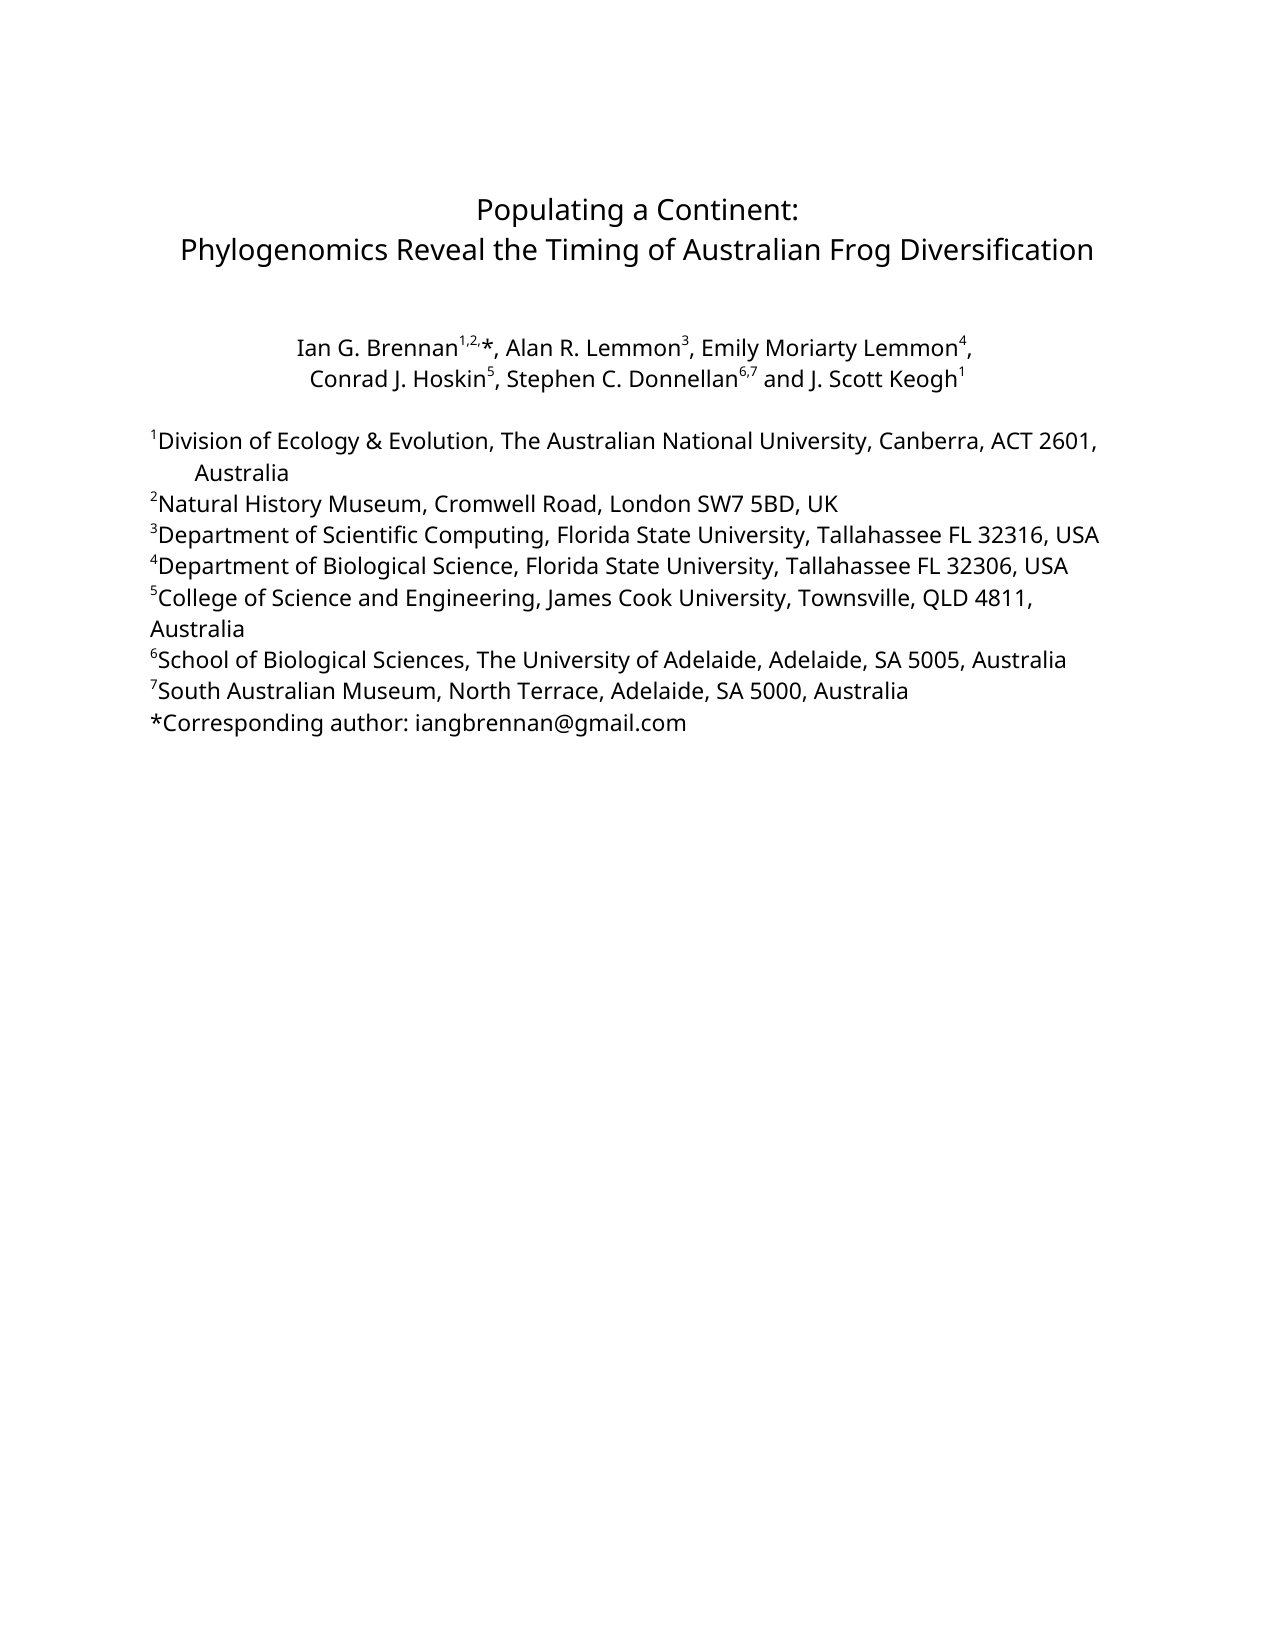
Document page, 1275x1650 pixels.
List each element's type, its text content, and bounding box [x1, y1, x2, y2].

text Populating a Continent: Phylogenomics Reveal the Timing of Australian Frog Diversification [150, 190, 1125, 269]
text 4Department of Biological Science, Florida State University, Tallahassee FL 32306, USA [150, 550, 1125, 582]
text 2Natural History Museum, Cromwell Road, London SW7 5BD, UK [150, 488, 1125, 519]
text Ian G. Brennan1,2,*, Alan R. Lemmon3, Emily Moriarty Lemmon4, Conrad J. Hoskin5, Stephen C. Donnellan6,7 and J. Scott Keogh1 [150, 332, 1125, 394]
text 5College of Science and Engineering, James Cook University, Townsville, QLD 4811, Australia [150, 582, 1125, 644]
text *Corresponding author: iangbrennan@gmail.com [150, 707, 1125, 738]
text 6School of Biological Sciences, The University of Adelaide, Adelaide, SA 5005, Australia [150, 644, 1125, 675]
text 7South Australian Museum, North Terrace, Adelaide, SA 5000, Australia [150, 675, 1125, 707]
text 1Division of Ecology & Evolution, The Australian National University, Canberra, ACT 2601, Australia [150, 425, 1125, 488]
text 3Department of Scientific Computing, Florida State University, Tallahassee FL 32316, USA [150, 519, 1125, 550]
